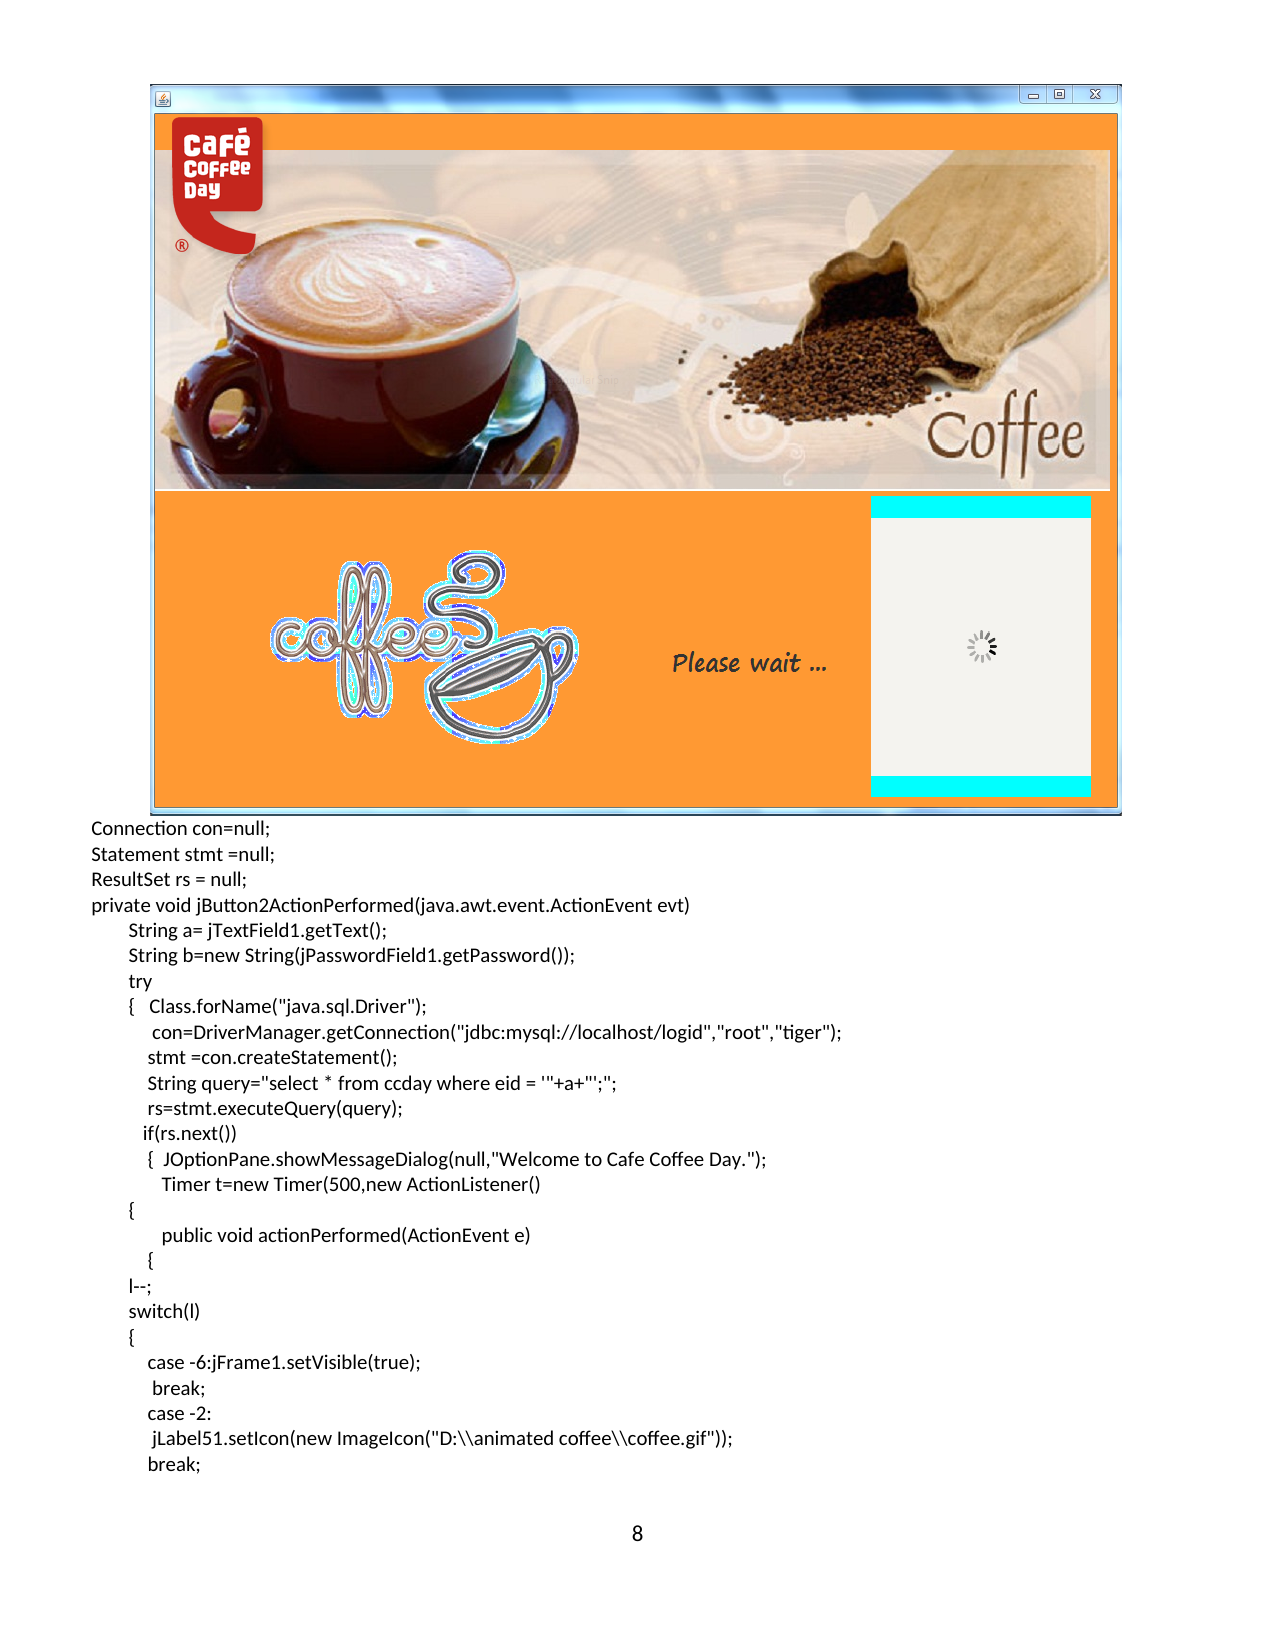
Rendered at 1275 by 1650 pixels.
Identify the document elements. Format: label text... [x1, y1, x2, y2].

text case -2: [91, 1400, 1184, 1426]
text { Class.forName("java.sql.Driver"); [91, 993, 1184, 1019]
text switch(l) [91, 1298, 1184, 1324]
text { JOptionPane.showMessageDialog(null,"Welcome to Cafe Coffee Day."); [91, 1146, 1184, 1171]
text con=DriverManager.getConnection("jdbc:mysql://localhost/logid","root","tiger"); [91, 1019, 1184, 1044]
text String a= jTextField1.getText(); [91, 917, 1184, 943]
text { [91, 1324, 1184, 1349]
text rs=stmt.executeQuery(query); [91, 1095, 1184, 1121]
picture [150, 84, 1122, 816]
text String b=new String(jPasswordField1.getPassword()); [91, 943, 1184, 968]
text break; [91, 1451, 1184, 1476]
text private void jButton2ActionPerformed(java.awt.event.ActionEvent evt) [91, 892, 1184, 917]
text if(rs.next()) [91, 1121, 1184, 1146]
text Statement stmt =null; [91, 841, 1184, 866]
text break; [91, 1375, 1184, 1400]
text { [91, 1197, 1184, 1222]
text jLabel51.setIcon(new ImageIcon("D:\\animated coffee\\coffee.gif")); [91, 1426, 1184, 1451]
text ResultSet rs = null; [91, 866, 1184, 892]
text String query="select * from ccday where eid = '"+a+"';"; [91, 1070, 1184, 1095]
text stmt =con.createStatement(); [91, 1044, 1184, 1070]
text case -6:jFrame1.setVisible(true); [91, 1349, 1184, 1375]
text { [91, 1248, 1184, 1273]
text l--; [91, 1273, 1184, 1298]
text Connection con=null; [91, 816, 1184, 841]
text public void actionPerformed(ActionEvent e) [91, 1222, 1184, 1248]
text Timer t=new Timer(500,new ActionListener() [91, 1171, 1184, 1197]
text try [91, 968, 1184, 993]
